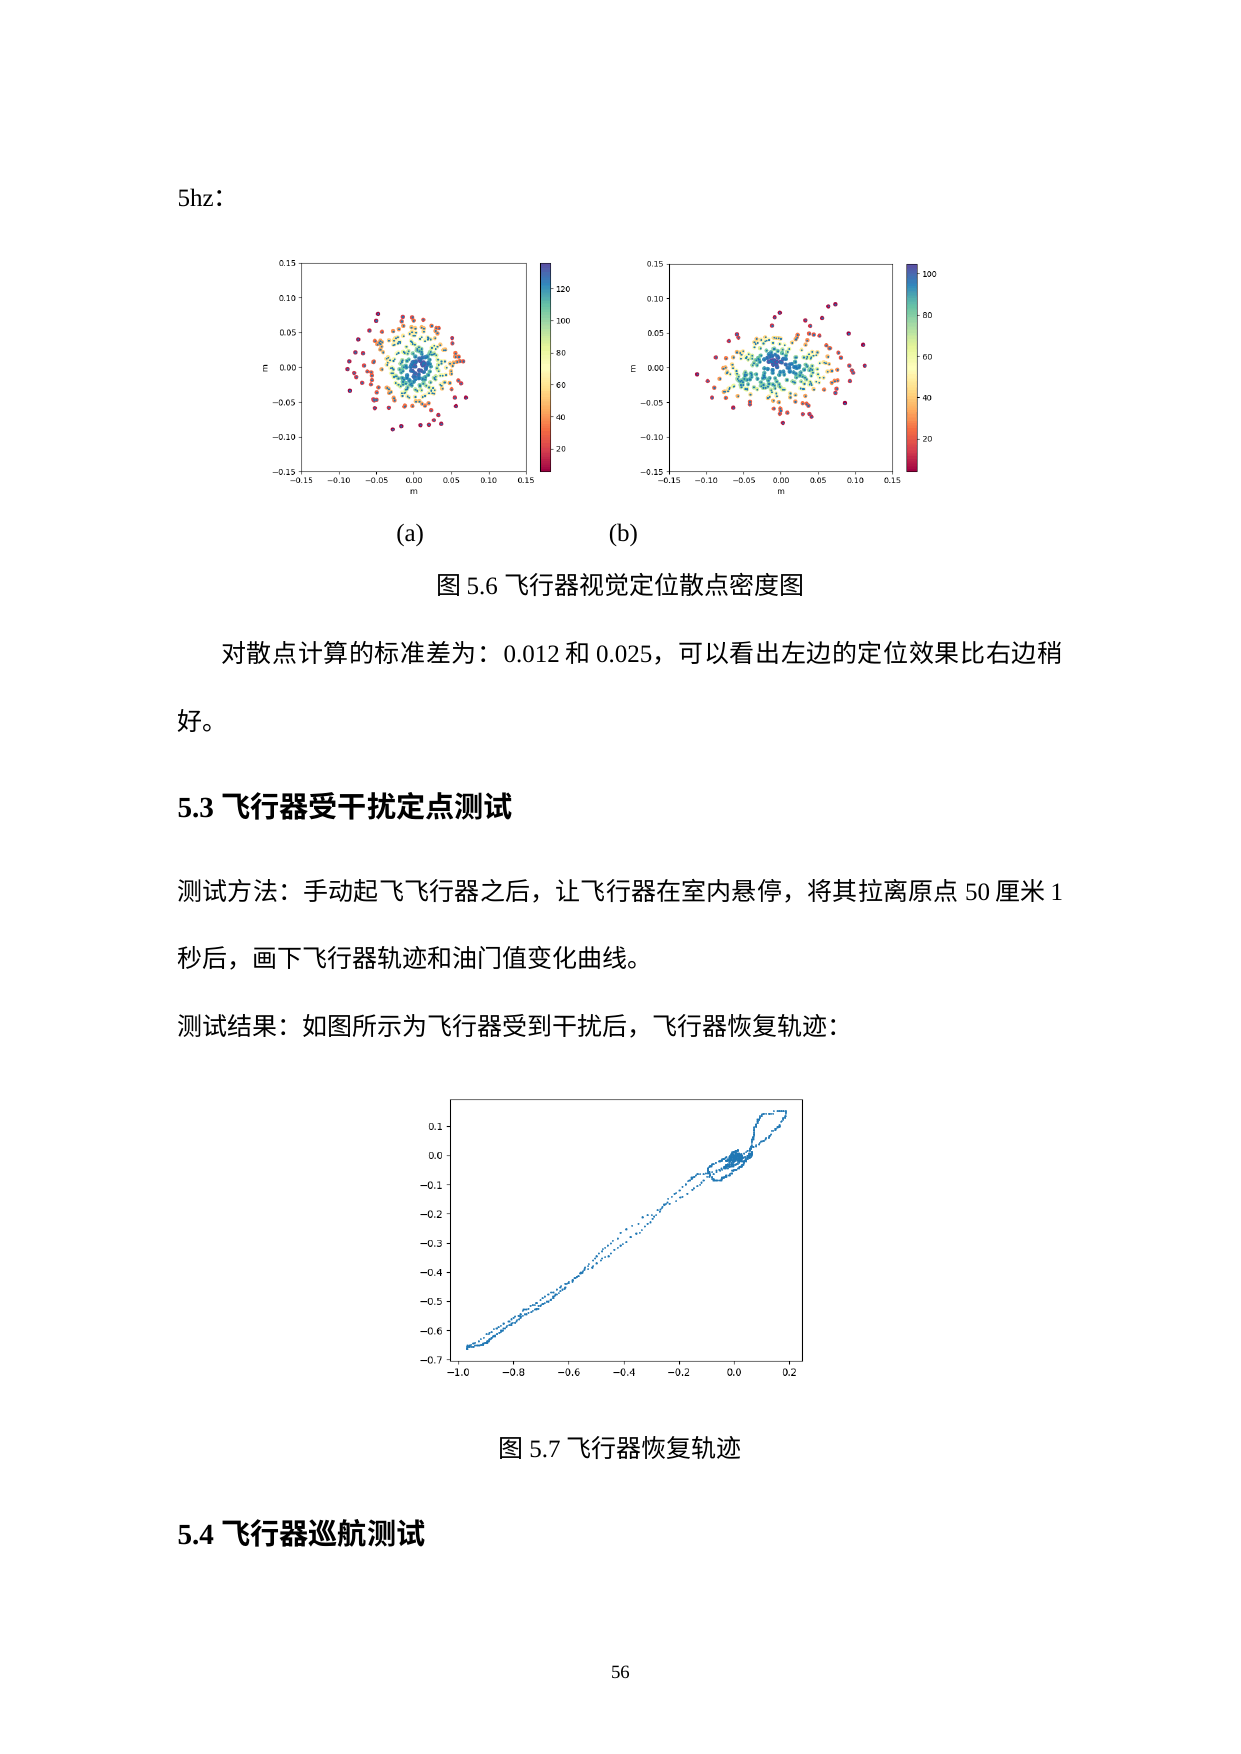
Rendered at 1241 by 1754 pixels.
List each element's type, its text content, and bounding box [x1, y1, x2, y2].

list (b) [396, 516, 1063, 549]
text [177, 162, 1063, 229]
picture [393, 1058, 847, 1398]
text 5.3 飞行器受干扰定点测试 [177, 770, 1063, 838]
text 测试结果：如图所示为飞行器受到干扰后，飞行器恢复轨迹： [177, 991, 1063, 1059]
text 图5.6 飞行器视觉定位散点密度图 [177, 549, 1063, 617]
picture [256, 230, 618, 501]
text 5.4 飞行器巡航测试 [177, 1498, 1063, 1566]
picture [624, 231, 984, 501]
text 测试方法：手动起飞飞行器之后，让飞行器在室内悬停，将其拉离原点50厘米1秒后，画下飞行器轨迹和油门值变化曲线。 [177, 855, 1063, 991]
text 图 5.7 飞行器恢复轨迹 [177, 1413, 1063, 1481]
text 对散点计算的标准差为：0.012和0.025，可以看出左边的定位效果比右边稍好。 [177, 617, 1063, 753]
